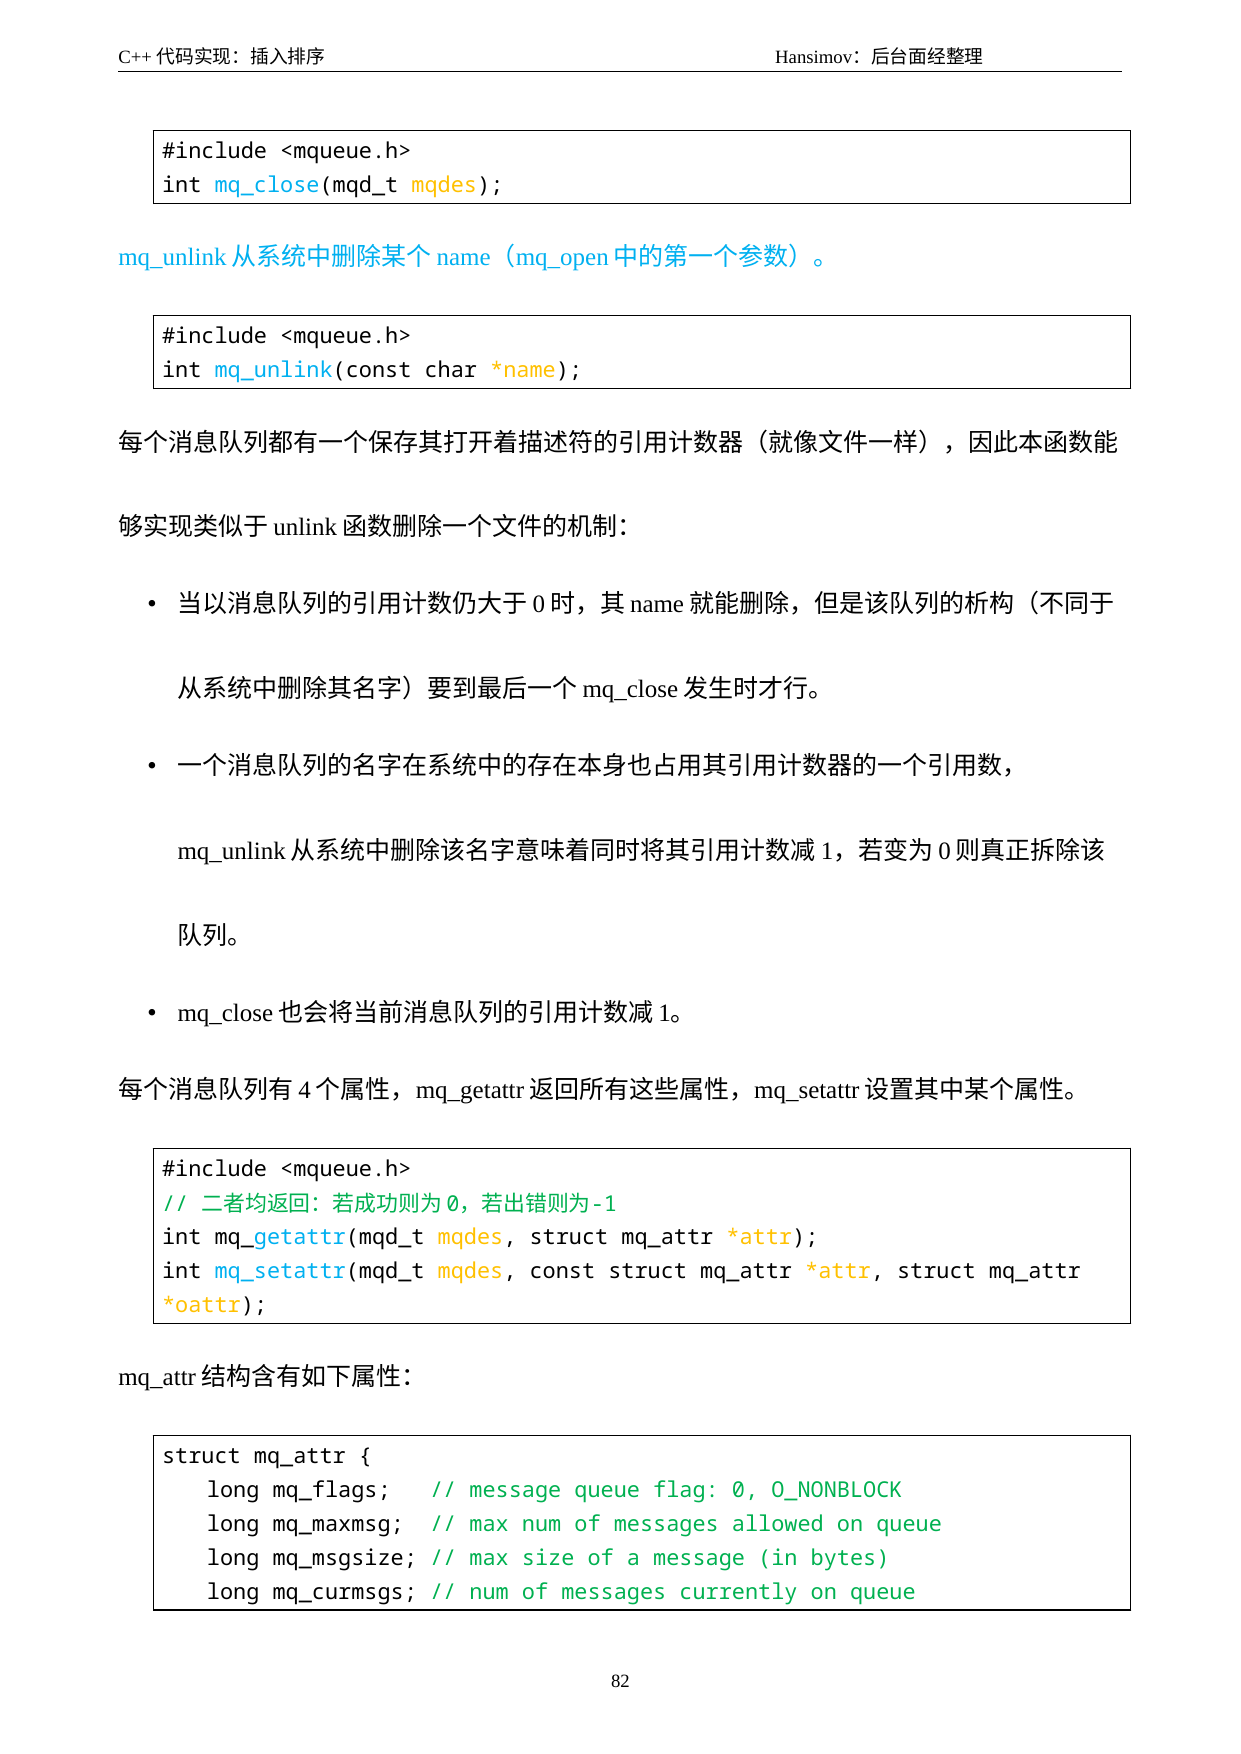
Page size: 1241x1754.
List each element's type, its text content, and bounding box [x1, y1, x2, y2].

list long mq_maxmsg; // max num of messages allowed on queue [154, 1502, 1130, 1536]
text mq_close也会将当前消息队列的引用计数减1。 [148, 977, 1122, 1044]
text 当以消息队列的引用计数仍大于0时，其name就能删除，但是该队列的析构（不同于从系统中删除其名字）要到最后一个mq_close发生时才行。 [148, 568, 1122, 721]
list #include <mqueue.h> [154, 131, 1130, 164]
text mq_attr结构含有如下属性： [118, 1341, 1122, 1408]
list struct mq_attr { [154, 1436, 1130, 1468]
list // 二者均返回：若成功则为0，若出错则为-1 [154, 1182, 1130, 1216]
text 每个消息队列都有一个保存其打开着描述符的引用计数器（就像文件一样），因此本函数能够实现类似于unlink函数删除一个文件的机制： [118, 406, 1122, 559]
list int mq_close(mqd_t mqdes); [154, 164, 1130, 203]
list int mq_getattr(mqd_t mqdes, struct mq_attr *attr); [154, 1216, 1130, 1249]
text mq_unlink从系统中删除某个name（mq_open中的第一个参数）。 [118, 221, 1122, 289]
list int mq_unlink(const char *name); [154, 349, 1130, 388]
text 一个消息队列的名字在系统中的存在本身也占用其引用计数器的一个引用数，mq_unlink从系统中删除该名字意味着同时将其引用计数减1，若变为0则真正拆除该队列。 [148, 730, 1122, 968]
list long mq_curmsgs; // num of messages currently on queue [154, 1570, 1130, 1609]
text 每个消息队列有4个属性，mq_getattr返回所有这些属性，mq_setattr设置其中某个属性。 [118, 1054, 1122, 1122]
list int mq_setattr(mqd_t mqdes, const struct mq_attr *attr, struct mq_attr *oattr); [154, 1249, 1130, 1323]
list #include <mqueue.h> [154, 1149, 1130, 1182]
list long mq_msgsize; // max size of a message (in bytes) [154, 1536, 1130, 1570]
list long mq_flags; // message queue flag: 0, O_NONBLOCK [154, 1468, 1130, 1502]
list #include <mqueue.h> [154, 316, 1130, 349]
